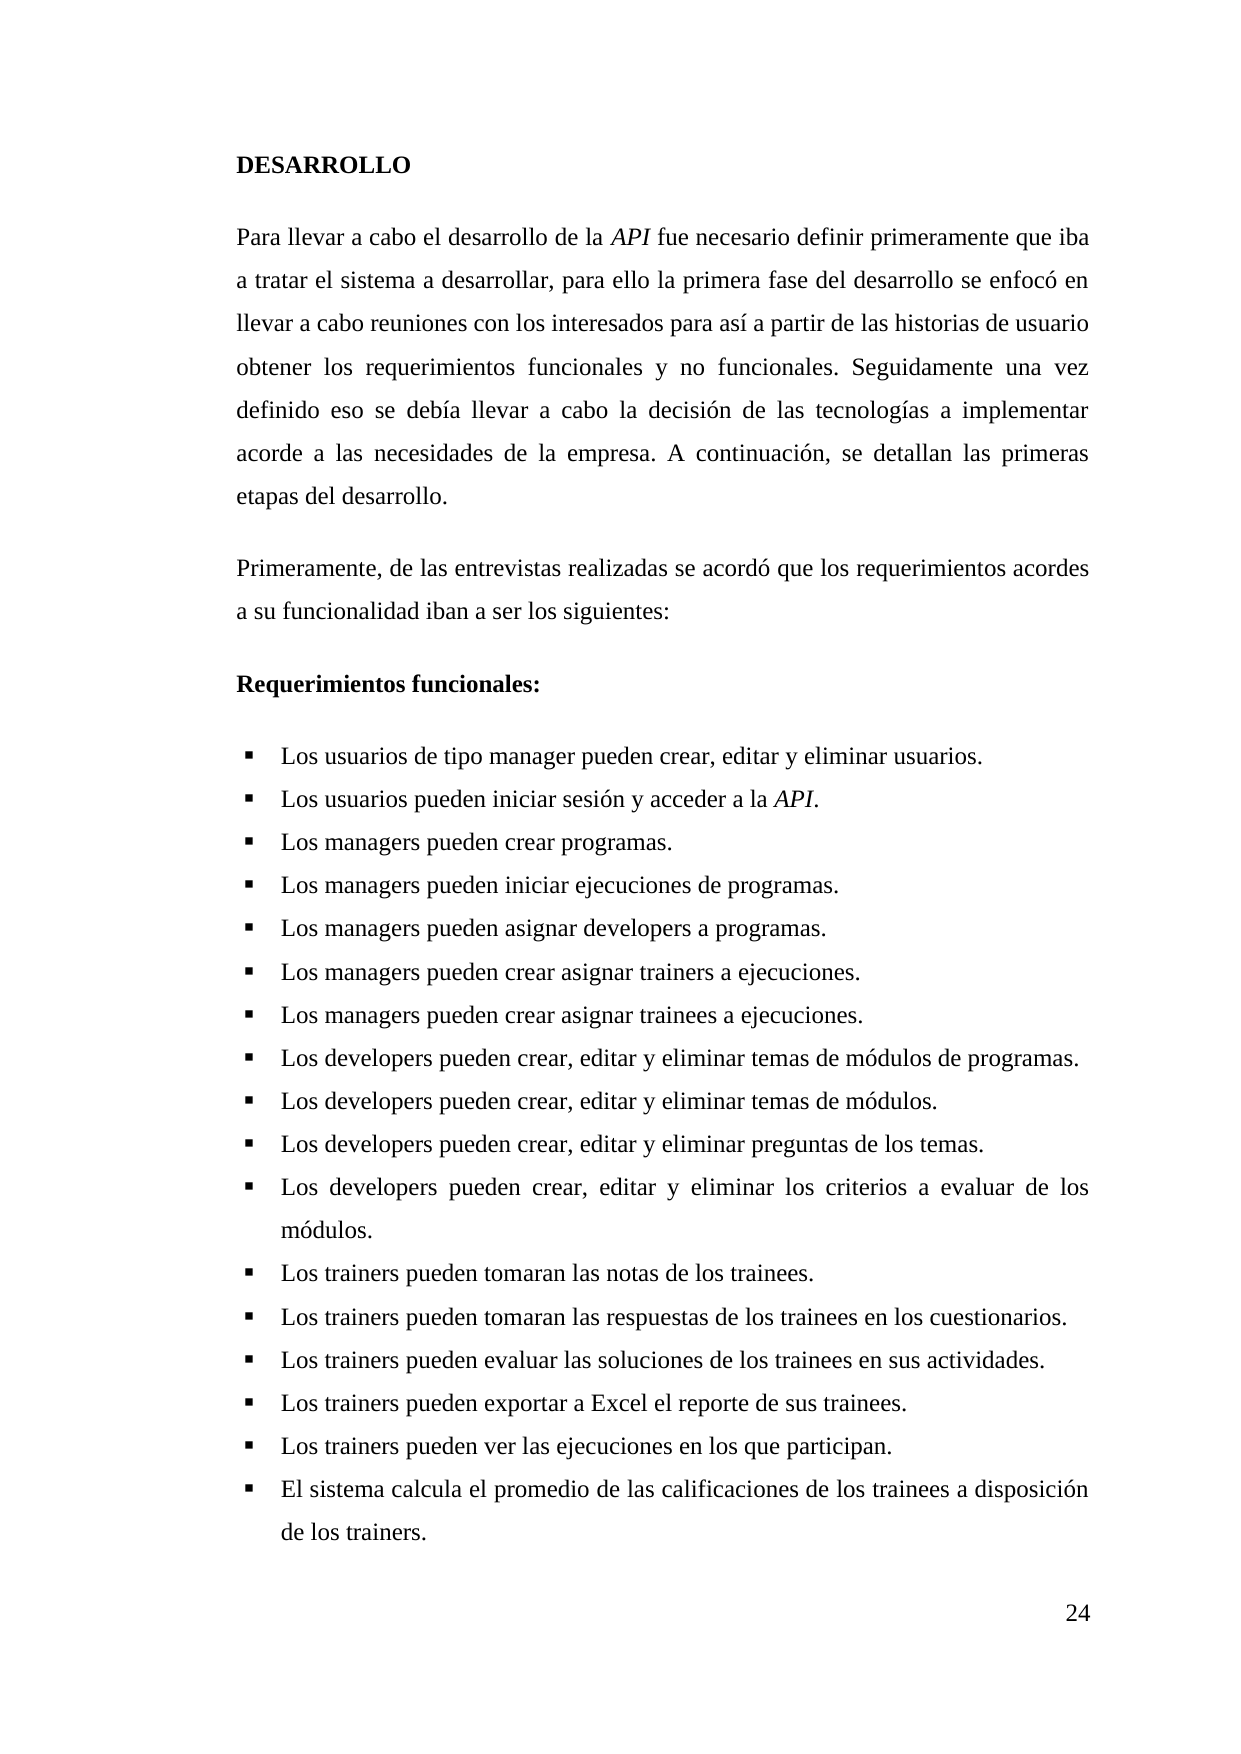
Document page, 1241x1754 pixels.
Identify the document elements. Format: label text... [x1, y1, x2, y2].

list Los managers pueden crear asignar trainees a ejecuciones. [243, 1000, 1090, 1028]
text Primeramente, de las entrevistas realizadas se acordó que los requerimientos acordes a su funcionalidad iban a ser los siguientes: [236, 553, 1090, 625]
subtitle DESARROLLO [236, 150, 1090, 179]
list Los developers pueden crear, editar y eliminar temas de módulos de programas. [243, 1043, 1090, 1072]
list Los developers pueden crear, editar y eliminar los criterios a evaluar de los módulos. [243, 1172, 1090, 1244]
list Los trainers pueden evaluar las soluciones de los trainees en sus actividades. [243, 1345, 1090, 1373]
list Los usuarios pueden iniciar sesión y acceder a la API. [243, 784, 1090, 813]
list El sistema calcula el promedio de las calificaciones de los trainees a disposición de los trainers. [243, 1474, 1090, 1546]
subtitle Requerimientos funcionales: [236, 669, 1090, 697]
list Los usuarios de tipo manager pueden crear, editar y eliminar usuarios. [243, 741, 1090, 770]
list Los trainers pueden ver las ejecuciones en los que participan. [243, 1431, 1090, 1460]
list Los trainers pueden tomaran las respuestas de los trainees en los cuestionarios. [243, 1302, 1090, 1330]
list Los developers pueden crear, editar y eliminar temas de módulos. [243, 1086, 1090, 1115]
text Para llevar a cabo el desarrollo de la API fue necesario definir primeramente que iba a tratar el sistema a desarrollar, para ello la primera fase del desarrollo se enfocó en llevar a cabo reuniones con los interesados para así a partir de las historias de usuario obtener los requerimientos funcionales y no funcionales. Seguidamente una vez definido eso se debía llevar a cabo la decisión de las tecnologías a implementar acorde a las necesidades de la empresa. A continuación, se detallan las primeras etapas del desarrollo. [236, 222, 1090, 510]
list Los managers pueden crear asignar trainers a ejecuciones. [243, 957, 1090, 985]
list Los trainers pueden tomaran las notas de los trainees. [243, 1258, 1090, 1287]
list Los trainers pueden exportar a Excel el reporte de sus trainees. [243, 1388, 1090, 1417]
list Los managers pueden crear programas. [243, 827, 1090, 856]
list Los managers pueden iniciar ejecuciones de programas. [243, 870, 1090, 899]
list Los managers pueden asignar developers a programas. [243, 913, 1090, 942]
list Los developers pueden crear, editar y eliminar preguntas de los temas. [243, 1129, 1090, 1158]
